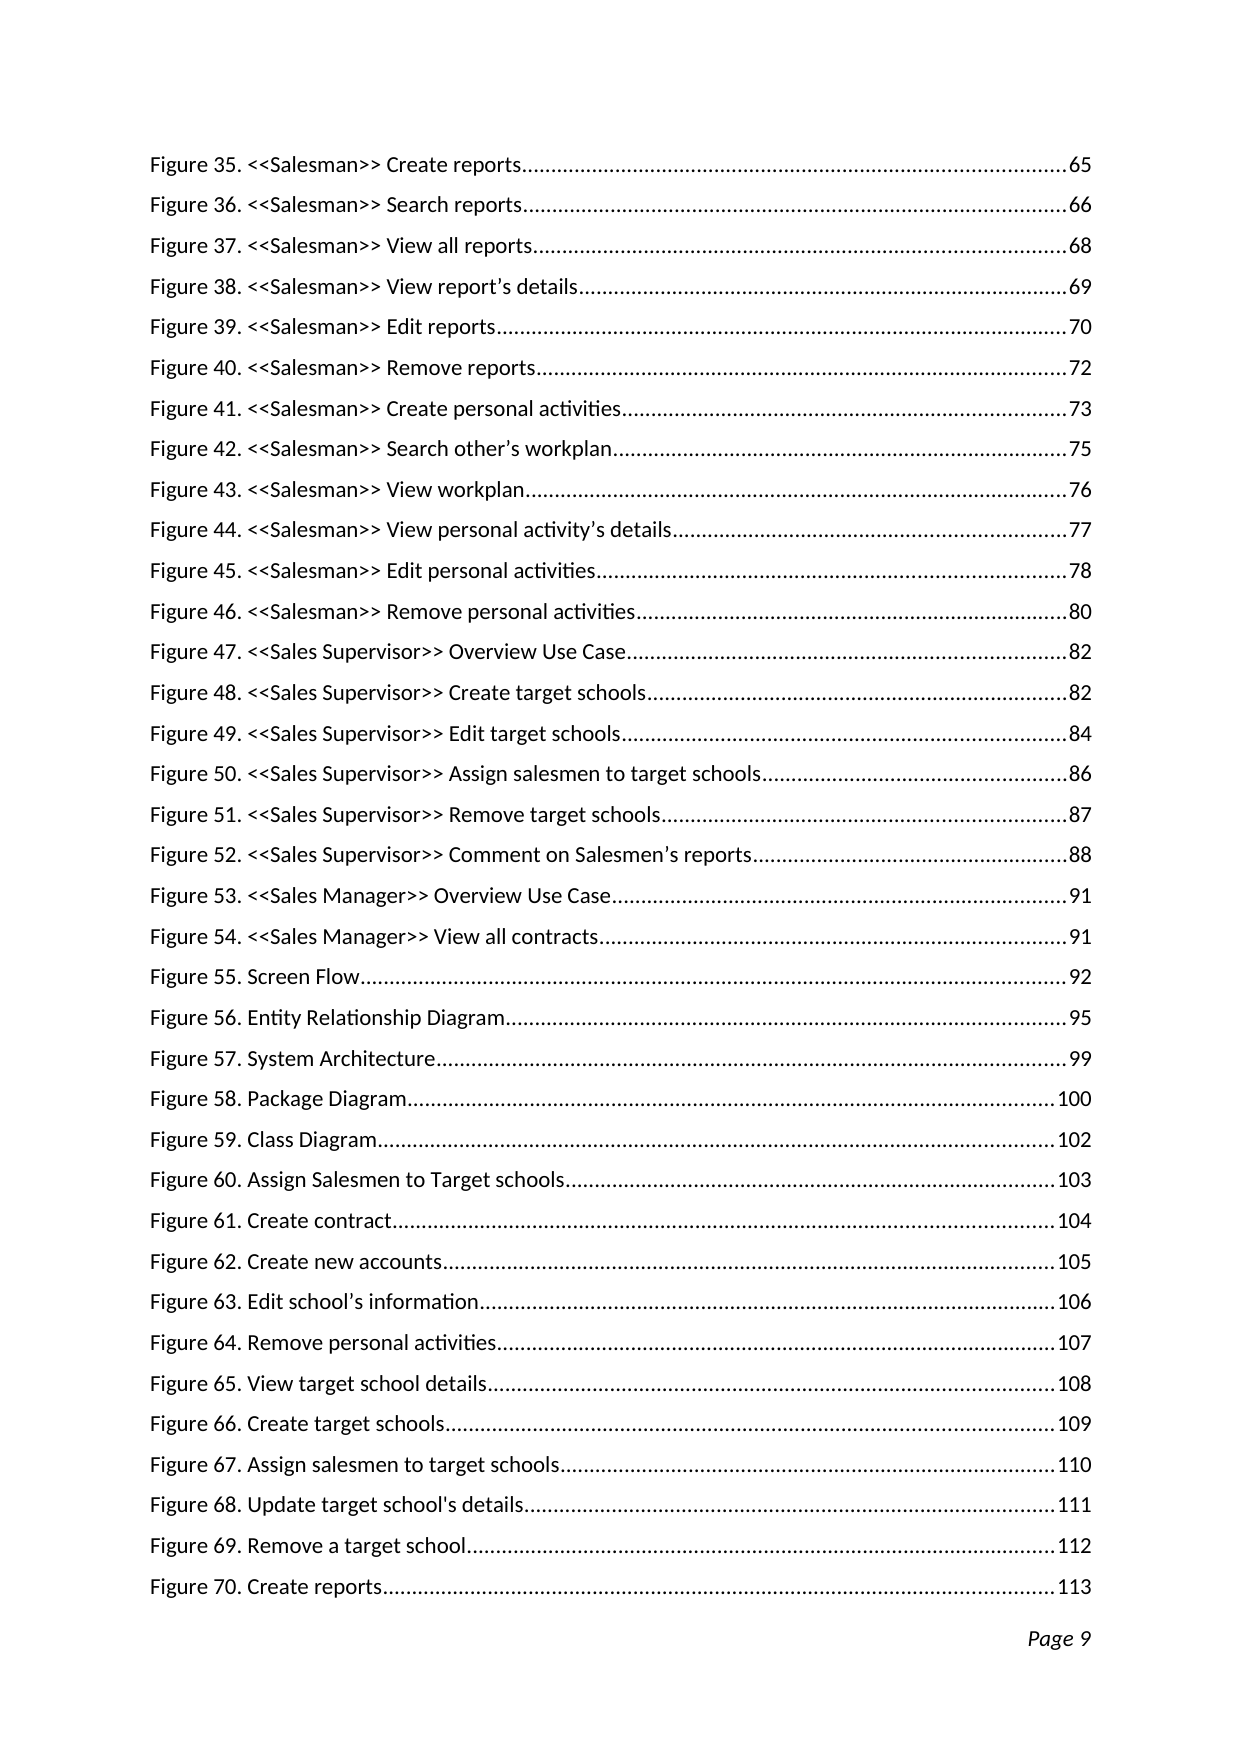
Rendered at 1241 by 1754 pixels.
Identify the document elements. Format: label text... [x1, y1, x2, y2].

text Figure 70. Create reports 113 [150, 1572, 1093, 1600]
text Figure 67. Assign salesmen to target schools 110 [150, 1450, 1093, 1478]
text Figure 53. <<Sales Manager>> Overview Use Case 91 [150, 881, 1093, 909]
text Figure 50. <<Sales Supervisor>> Assign salesmen to target schools 86 [150, 759, 1093, 787]
text Figure 45. <<Salesman>> Edit personal activities 78 [150, 556, 1093, 584]
text Figure 59. Class Diagram 102 [150, 1125, 1093, 1153]
text Figure 54. <<Sales Manager>> View all contracts 91 [150, 922, 1093, 950]
text Figure 65. View target school details 108 [150, 1369, 1093, 1397]
text Figure 68. Update target school's details 111 [150, 1491, 1093, 1519]
text Figure 42. <<Salesman>> Search other’s workplan 75 [150, 434, 1093, 462]
text Figure 58. Package Diagram 100 [150, 1084, 1093, 1112]
text Figure 38. <<Salesman>> View report’s details 69 [150, 272, 1093, 300]
text Figure 64. Remove personal activities 107 [150, 1328, 1093, 1356]
text Figure 46. <<Salesman>> Remove personal activities 80 [150, 597, 1093, 625]
text Figure 69. Remove a target school 112 [150, 1531, 1093, 1559]
text Figure 37. <<Salesman>> View all reports 68 [150, 231, 1093, 259]
text Figure 49. <<Sales Supervisor>> Edit target schools 84 [150, 719, 1093, 747]
text Figure 56. Entity Relationship Diagram 95 [150, 1003, 1093, 1031]
text Figure 47. <<Sales Supervisor>> Overview Use Case 82 [150, 637, 1093, 666]
text Figure 55. Screen Flow 92 [150, 962, 1093, 991]
text Figure 44. <<Salesman>> View personal activity’s details 77 [150, 516, 1093, 544]
text Figure 41. <<Salesman>> Create personal activities 73 [150, 394, 1093, 422]
text Figure 35. <<Salesman>> Create reports 65 [150, 150, 1093, 178]
text Figure 39. <<Salesman>> Edit reports 70 [150, 312, 1093, 341]
text Figure 57. System Architecture 99 [150, 1044, 1093, 1072]
text Figure 48. <<Sales Supervisor>> Create target schools 82 [150, 678, 1093, 706]
text Figure 51. <<Sales Supervisor>> Remove target schools 87 [150, 800, 1093, 828]
text Figure 66. Create target schools 109 [150, 1409, 1093, 1437]
text Figure 62. Create new accounts 105 [150, 1247, 1093, 1275]
text Figure 60. Assign Salesmen to Target schools 103 [150, 1166, 1093, 1194]
text Figure 40. <<Salesman>> Remove reports 72 [150, 353, 1093, 381]
text Figure 36. <<Salesman>> Search reports 66 [150, 191, 1093, 219]
text Figure 63. Edit school’s information 106 [150, 1287, 1093, 1316]
text Figure 52. <<Sales Supervisor>> Comment on Salesmen’s reports 88 [150, 841, 1093, 869]
text Figure 43. <<Salesman>> View workplan 76 [150, 475, 1093, 503]
text Figure 61. Create contract 104 [150, 1206, 1093, 1234]
